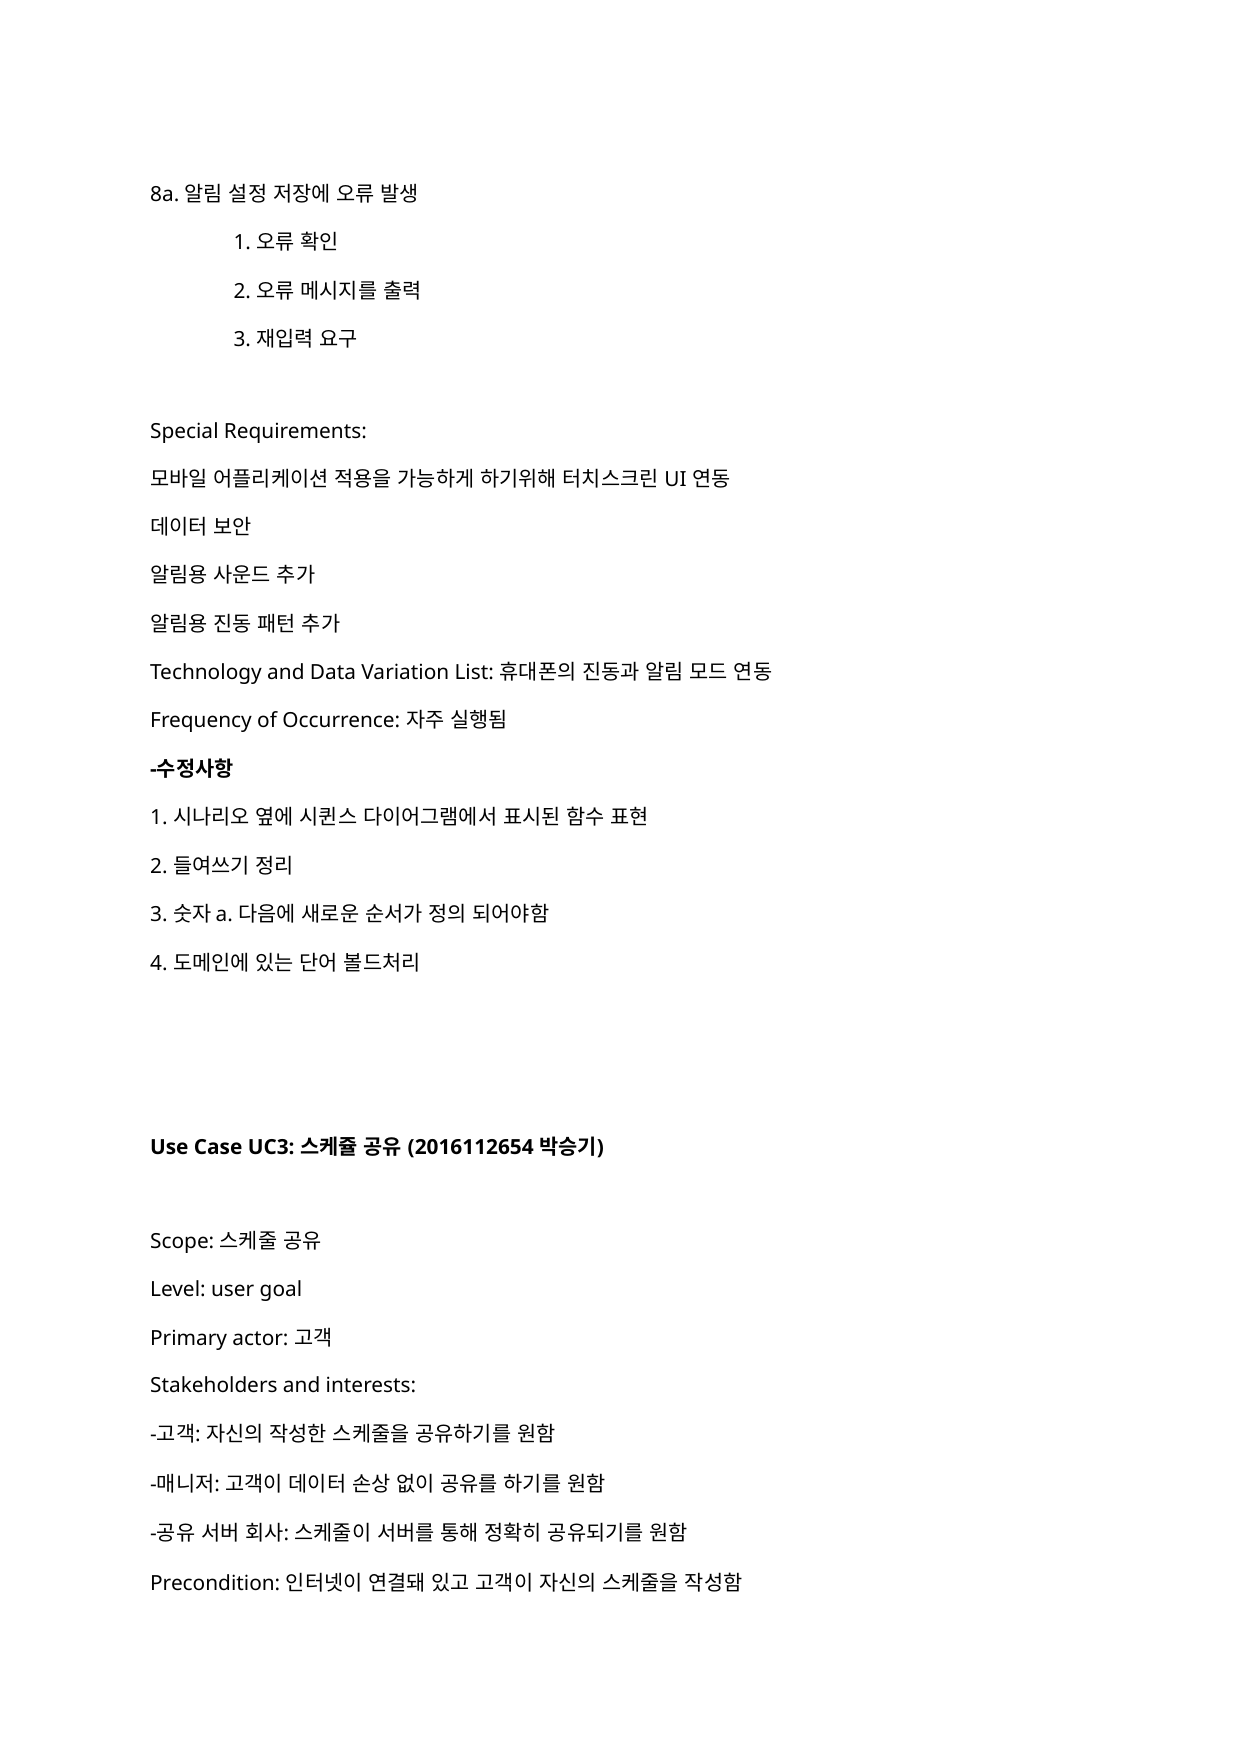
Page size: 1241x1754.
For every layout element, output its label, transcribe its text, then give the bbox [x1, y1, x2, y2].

text -매니저: 고객이 데이터 손상 없이 공유를 하기를 원함 [150, 1467, 1090, 1497]
text Level: user goal [150, 1274, 1090, 1302]
text 1. 시나리오 옆에 시퀸스 다이어그램에서 표시된 함수 표현 [150, 801, 1090, 831]
text 알림용 사운드 추가 [150, 558, 1090, 589]
text Special Requirements: [150, 416, 1090, 445]
text 2. 오류 메시지를 출력 [233, 274, 1090, 304]
text -수정사항 [150, 752, 1090, 782]
text 4. 도메인에 있는 단어 볼드처리 [150, 946, 1090, 976]
text 1. 오류 확인 [233, 226, 1090, 256]
text Stakeholders and interests: [150, 1370, 1090, 1399]
text Primary actor: 고객 [150, 1321, 1090, 1351]
text 모바일 어플리케이션 적용을 가능하게 하기위해 터치스크린 UI 연동 [150, 462, 1090, 492]
text Frequency of Occurrence: 자주 실행됨 [150, 704, 1090, 734]
text 8a. 알림 설정 저장에 오류 발생 [150, 177, 1090, 207]
text 3. 숫자a. 다음에 새로운 순서가 정의 되어야함 [150, 897, 1090, 928]
text -공유 서버 회사: 스케줄이 서버를 통해 정확히 공유되기를 원함 [150, 1516, 1090, 1547]
text 데이터 보안 [150, 510, 1090, 540]
text Scope: 스케줄 공유 [150, 1224, 1090, 1255]
text Use Case UC3: 스케쥴 공유 (2016112654 박승기) [150, 1131, 1090, 1161]
text Technology and Data Variation List: 휴대폰의 진동과 알림 모드 연동 [150, 655, 1090, 686]
text -고객: 자신의 작성한 스케줄을 공유하기를 원함 [150, 1418, 1090, 1448]
text 3. 재입력 요구 [233, 322, 1090, 353]
text Precondition: 인터넷이 연결돼 있고 고객이 자신의 스케줄을 작성함 [150, 1566, 1090, 1596]
text 알림용 진동 패턴 추가 [150, 607, 1090, 637]
text 2. 들여쓰기 정리 [150, 849, 1090, 879]
